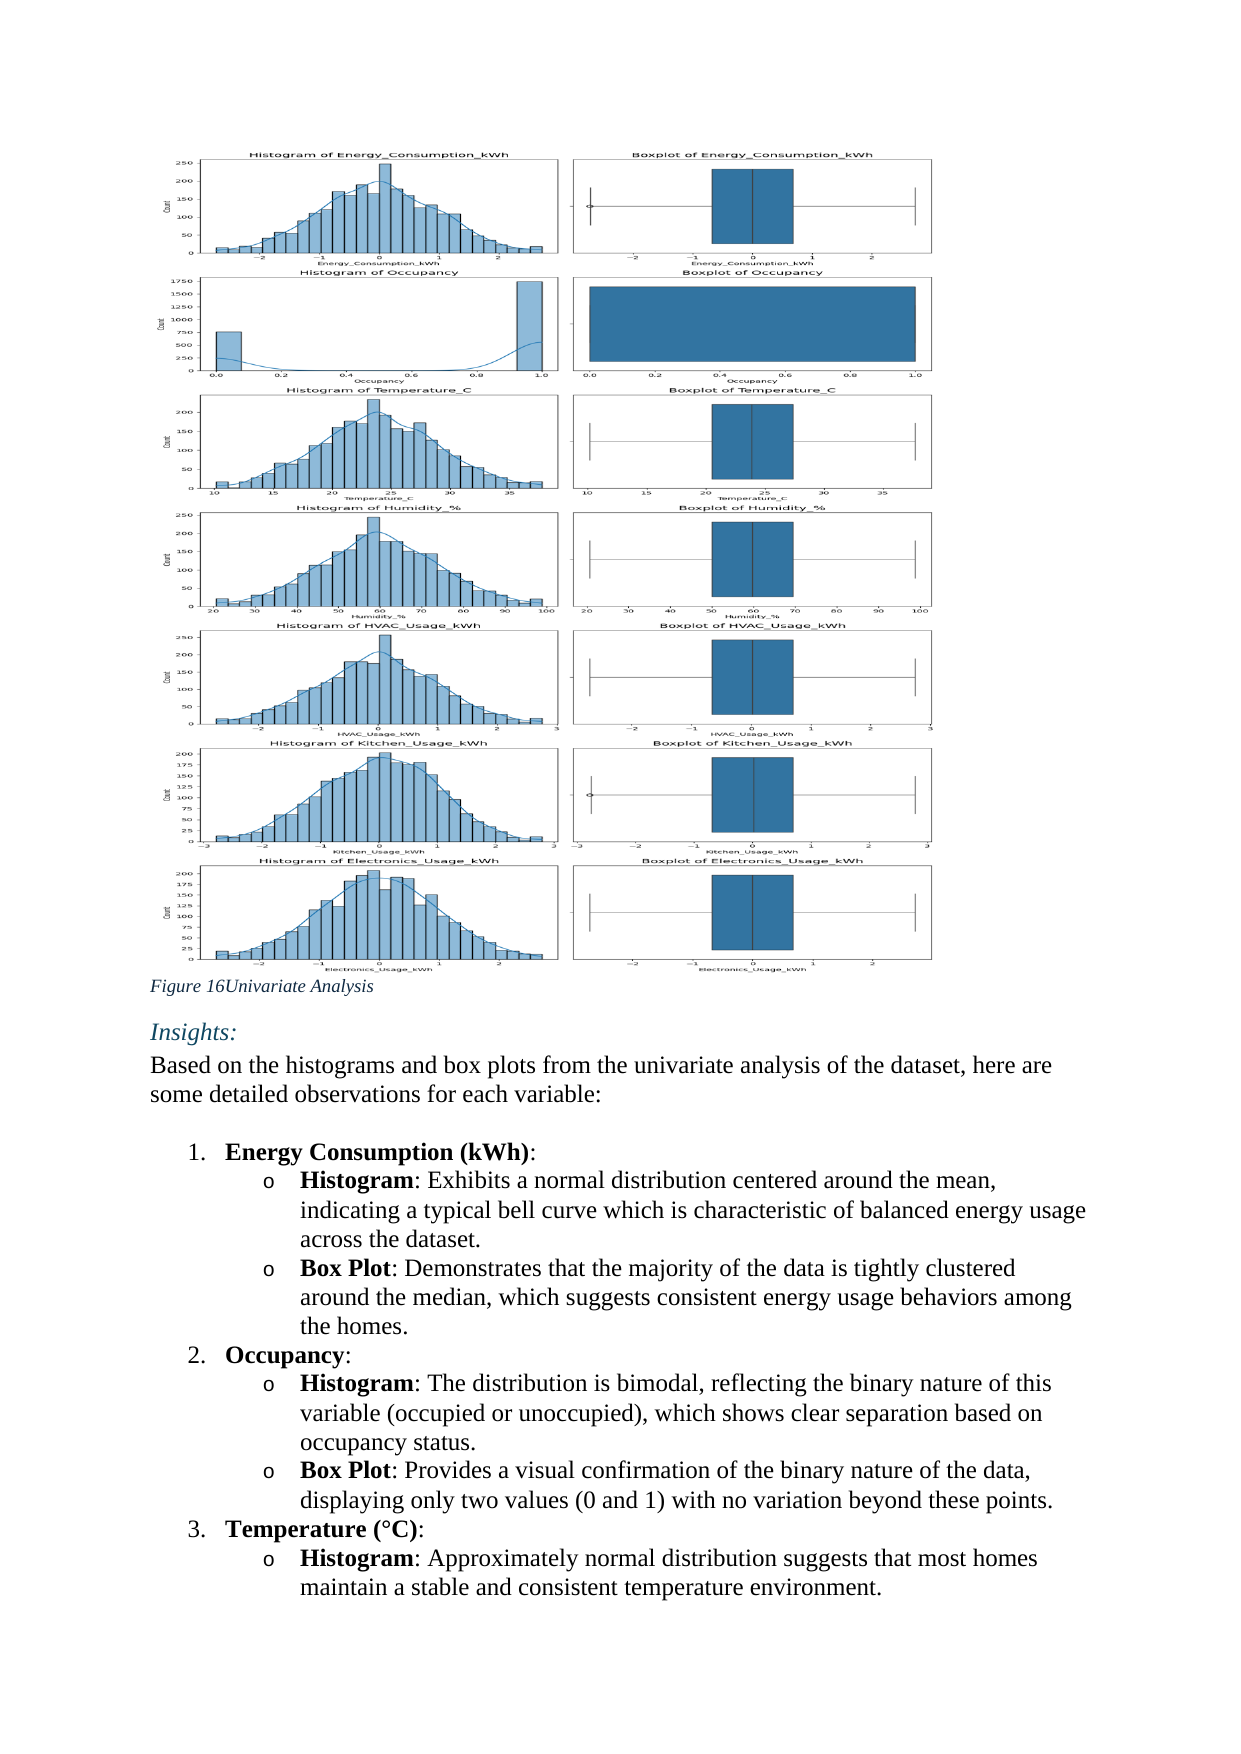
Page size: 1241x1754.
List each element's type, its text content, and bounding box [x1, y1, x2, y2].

list Temperature (°C): [187, 1514, 1090, 1543]
list Occupancy: [187, 1340, 1090, 1368]
list Box Plot: Provides a visual confirmation of the binary nature of the data, displaying only two values (0 and 1) with no variation beyond these points. [262, 1456, 1090, 1514]
list Histogram: The distribution is bimodal, reflecting the binary nature of this variable (occupied or unoccupied), which shows clear separation based on occupancy status. [262, 1368, 1090, 1456]
list Energy Consumption (kWh): [187, 1137, 1090, 1166]
subtitle Insights: [150, 1017, 1090, 1046]
list Box Plot: Demonstrates that the majority of the data is tightly clustered around the median, which suggests consistent energy usage behaviors among the homes. [262, 1253, 1090, 1340]
text Based on the histograms and box plots from the univariate analysis of the dataset, here are some detailed observations for each variable: [150, 1050, 1090, 1108]
list Histogram: Exhibits a normal distribution centered around the mean, indicating a typical bell curve which is characteristic of balanced energy usage across the dataset. [262, 1166, 1090, 1253]
picture [150, 150, 939, 975]
text Figure 16Univariate Analysis [150, 975, 1090, 996]
list Histogram: Approximately normal distribution suggests that most homes maintain a stable and consistent temperature environment. [262, 1543, 1090, 1601]
